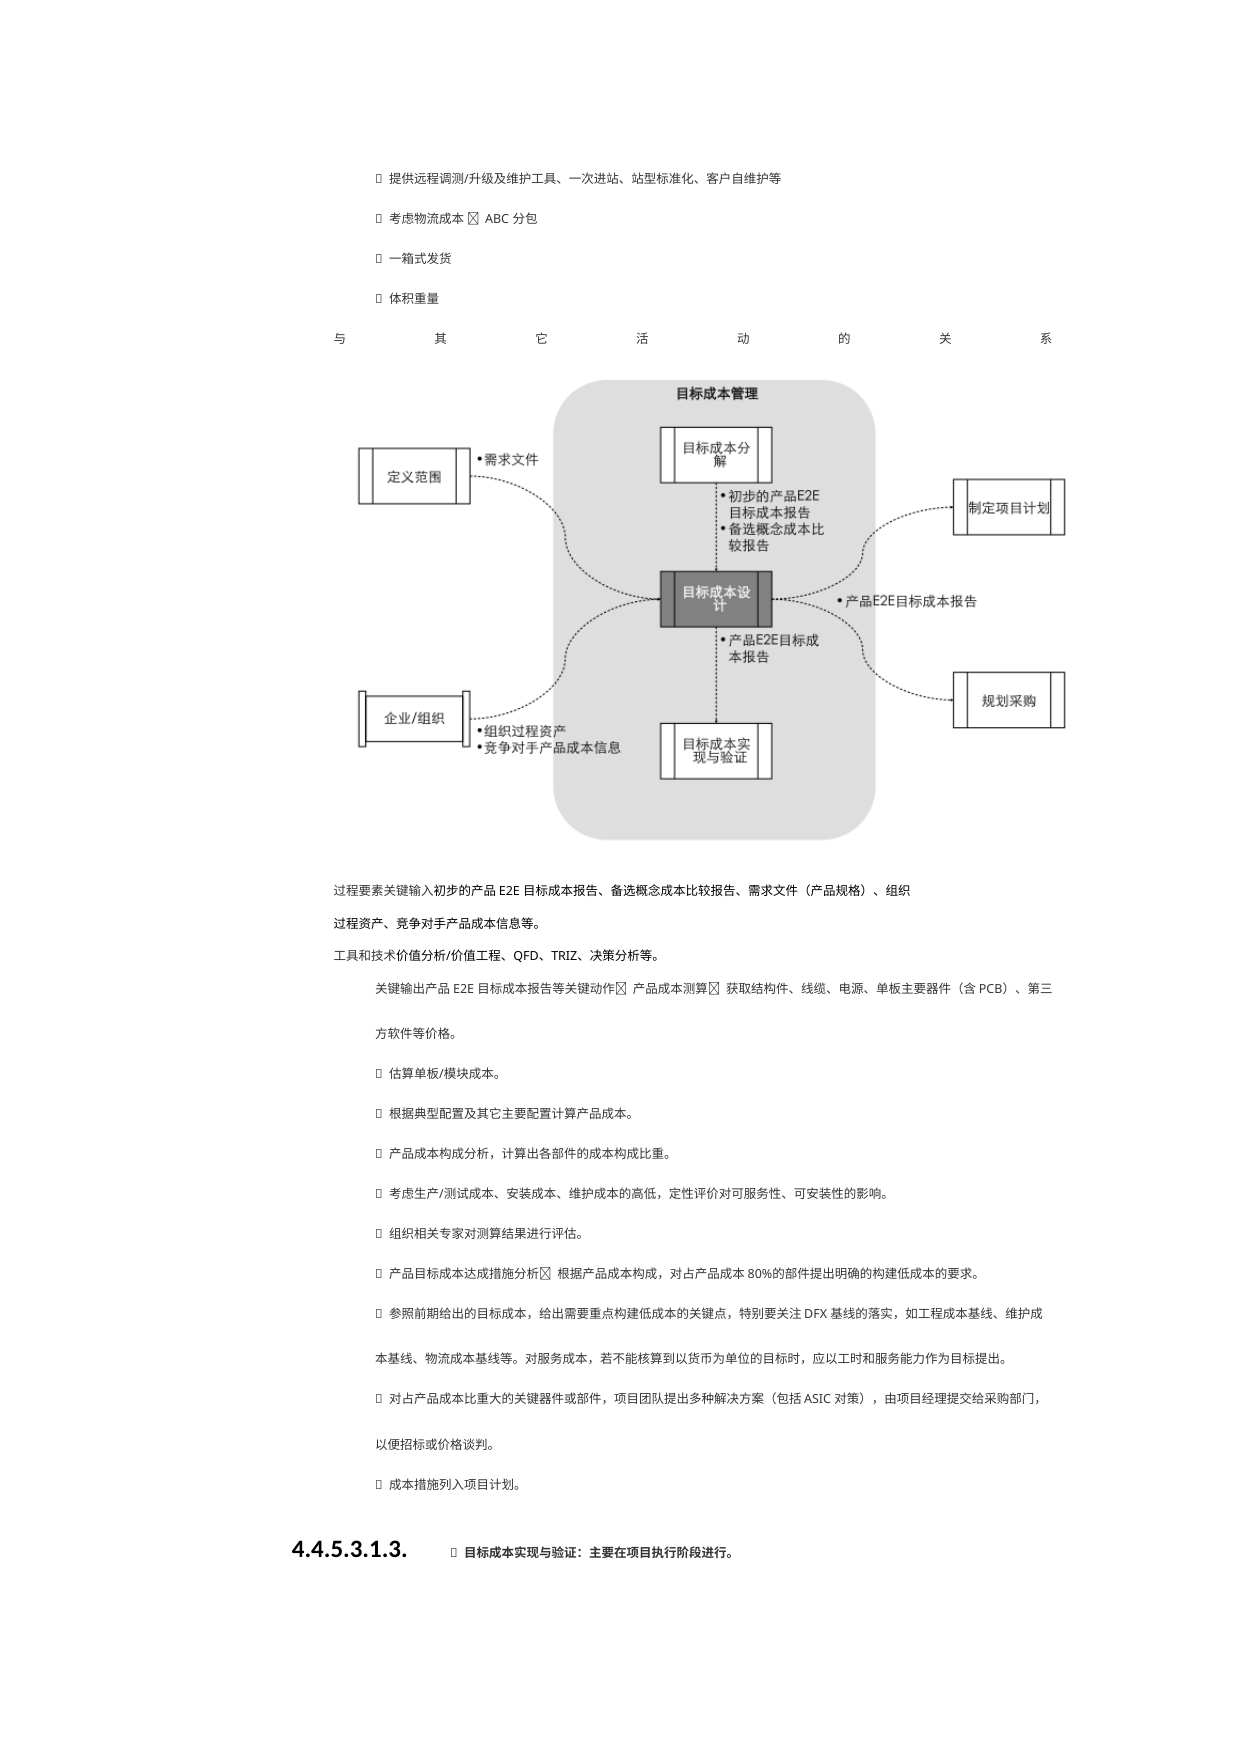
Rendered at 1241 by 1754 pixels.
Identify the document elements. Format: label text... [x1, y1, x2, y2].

text  对占产品成本比重大的关键器件或部件，项目团队提出多种解决方案（包括ASIC 对策），由项目经理提交给采购部门，以便招标或价格谈判。 [375, 1382, 1053, 1460]
text  体积重量 [375, 282, 1053, 314]
text  根据产品成本构成，对占产品成本 80%的部件提出明确的构建低成本的要求。 [375, 1257, 1053, 1289]
text  产品成本构成分析，计算出各部件的成本构成比重。 [375, 1137, 1053, 1169]
text  获取结构件、线缆、电源、单板主要器件（含 PCB）、第三方软件等价格。 [375, 972, 1053, 1050]
text  参照前期给出的目标成本，给出需要重点构建低成本的关键点，特别要关注DFX 基线的落实，如工程成本基线、维护成本基线、物流成本基线等。对服务成本，若不能核算到以货币为单位的目标时，应以工时和服务能力作为目标提出。 [375, 1297, 1053, 1375]
picture [333, 365, 1114, 863]
text  估算单板/模块成本。 [375, 1057, 1053, 1090]
text  考虑生产/测试成本、安装成本、维护成本的高低，定性评价对可服务性、可安装性的影响。 [375, 1177, 1053, 1209]
text  ABC 分包 [375, 202, 1053, 234]
text 过程资产、竞争对手产品成本信息等。 [333, 907, 1053, 939]
text 初步的产品 E2E 目标成本报告、备选概念成本比较报告、需求文件（产品规格）、组织 [333, 874, 1053, 907]
text  组织相关专家对测算结果进行评估。 [375, 1217, 1053, 1249]
text  根据典型配置及其它主要配置计算产品成本。 [375, 1097, 1053, 1129]
text  提供远程调测/升级及维护工具、一次进站、站型标准化、客户自维护等 [375, 162, 1053, 194]
text  一箱式发货 [375, 242, 1053, 274]
subtitle  目标成本实现与验证：主要在项目执行阶段进行。 [292, 1533, 1053, 1565]
text 价值分析/价值工程、QFD、TRIZ、决策分析等。 [333, 939, 1053, 972]
text  成本措施列入项目计划。 [375, 1468, 1053, 1500]
